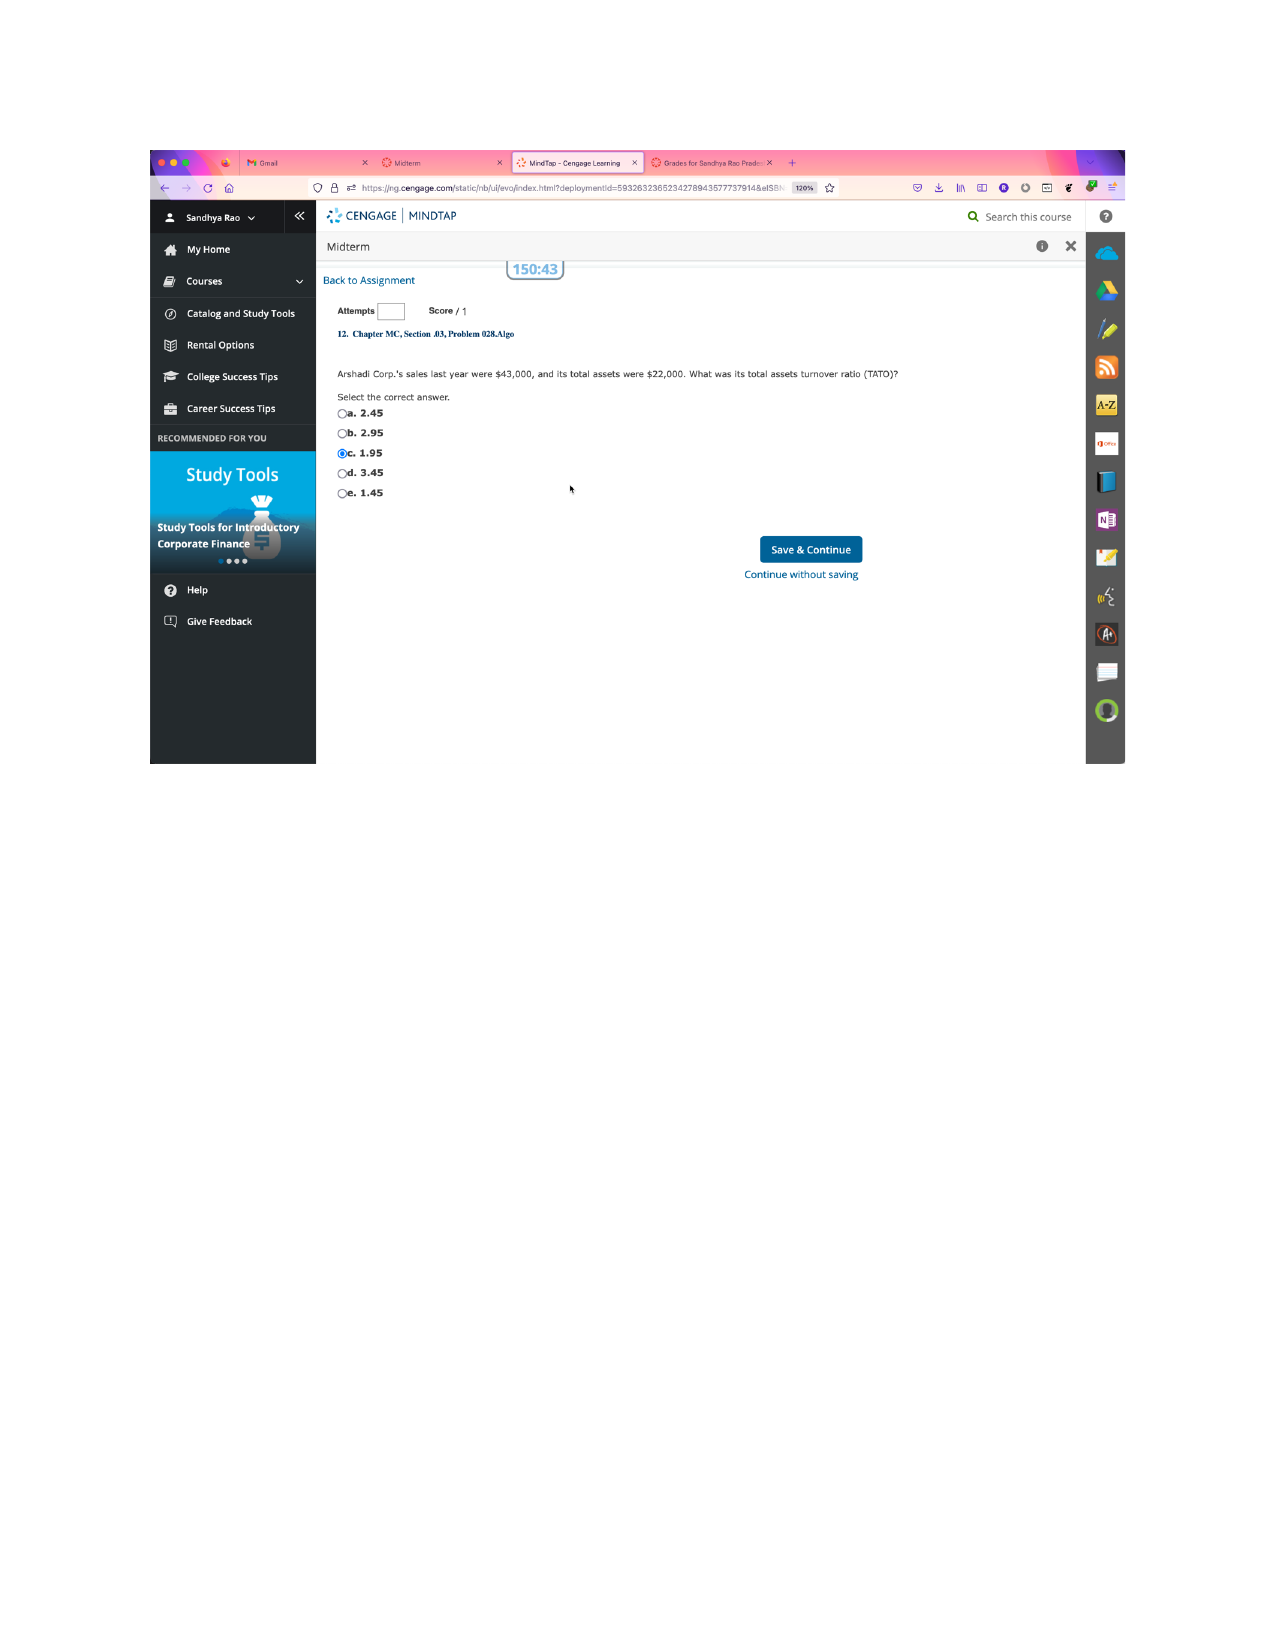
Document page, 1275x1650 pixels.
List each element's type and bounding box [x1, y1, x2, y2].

picture [252, 496, 272, 507]
picture [150, 150, 1125, 764]
picture [224, 472, 229, 481]
picture [263, 468, 269, 480]
